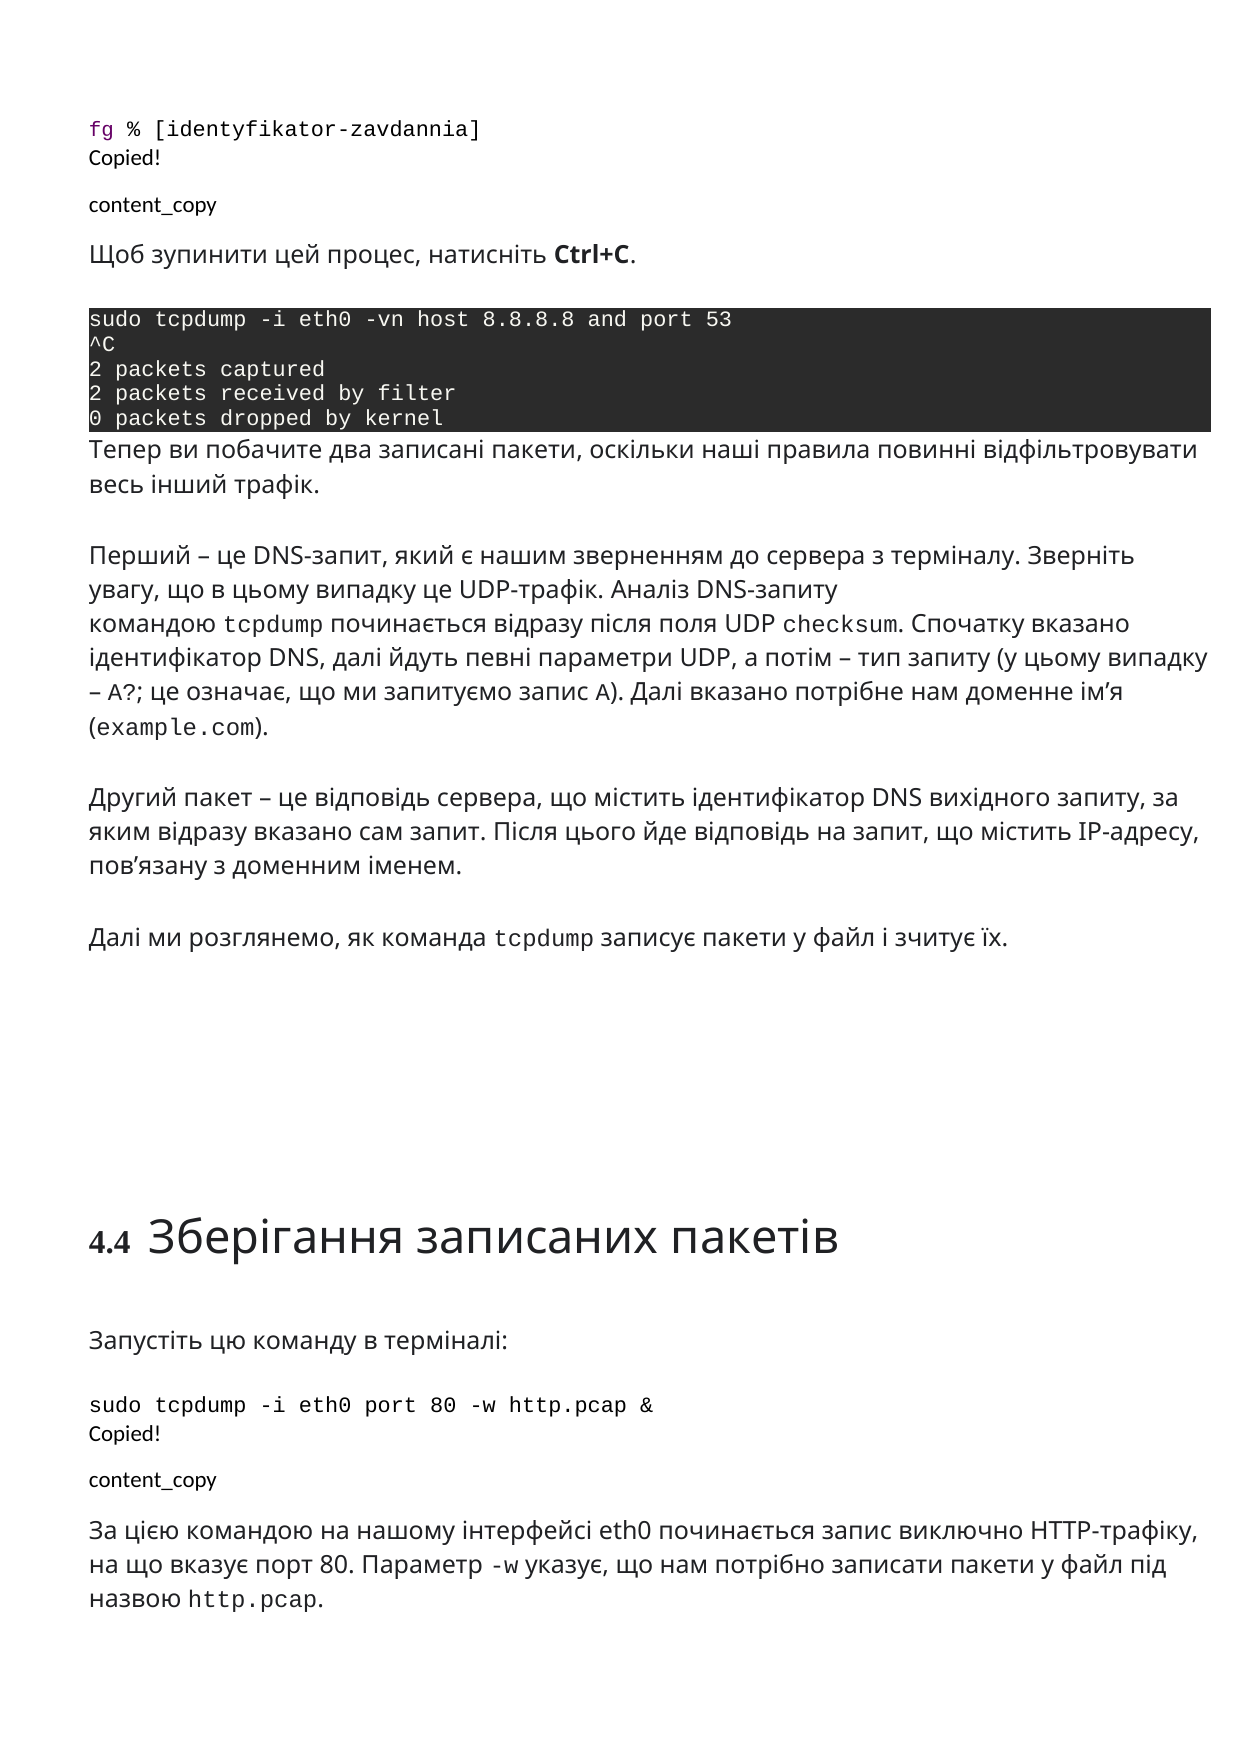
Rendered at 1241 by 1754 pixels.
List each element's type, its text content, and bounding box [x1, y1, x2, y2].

text Copied! [89, 1419, 1211, 1447]
text Далі ми розглянемо, як команда tcpdump записує пакети у файл і зчитує їх. [89, 919, 1211, 953]
subtitle Зберігання записаних пакетів [89, 1203, 1211, 1267]
text Тепер ви побачите два записані пакети, оскільки наші правила повинні відфільтровувати весь інший трафік. [89, 432, 1211, 500]
text Другий пакет – це відповідь сервера, що містить ідентифікатор DNS вихідного запиту, за яким відразу вказано сам запит. Після цього йде відповідь на запит, що містить IP-адресу, пов’язану з доменним іменем. [89, 780, 1211, 882]
text sudo tcpdump -i eth0 -vn host 8.8.8.8 and port 53 [89, 308, 1211, 333]
text fg % [identyfikator-zavdannia] [89, 118, 1211, 143]
text 0 packets dropped by kernel [89, 407, 1211, 432]
text content_copy [89, 1466, 1211, 1494]
text За цією командою на нашому інтерфейсі eth0 починається запис виключно HTTP-трафіку, на що вказує порт 80. Параметр -w указує, що нам потрібно записати пакети у файл під назвою http.pcap. [89, 1512, 1211, 1615]
text sudo tcpdump -i eth0 port 80 -w http.pcap & [89, 1394, 1211, 1419]
text Перший – це DNS-запит, який є нашим зверненням до сервера з терміналу. Зверніть увагу, що в цьому випадку це UDP-трафік. Аналіз DNS-запиту командою tcpdump починається відразу після поля UDP checksum. Спочатку вказано ідентифікатор DNS, далі йдуть певні параметри UDP, а потім – тип запиту (у цьому випадку – A?; це означає, що ми запитуємо запис A). Далі вказано потрібне нам доменне ім’я (example.com). [89, 538, 1211, 742]
text ^C [89, 333, 1211, 358]
text Запустіть цю команду в терміналі: [89, 1322, 1211, 1356]
text Щоб зупинити цей процес, натисніть Ctrl+C. [89, 237, 1211, 271]
text 2 packets received by filter [89, 383, 1211, 407]
text 2 packets captured [89, 358, 1211, 383]
text Copied! [89, 143, 1211, 171]
text content_copy [89, 190, 1211, 218]
